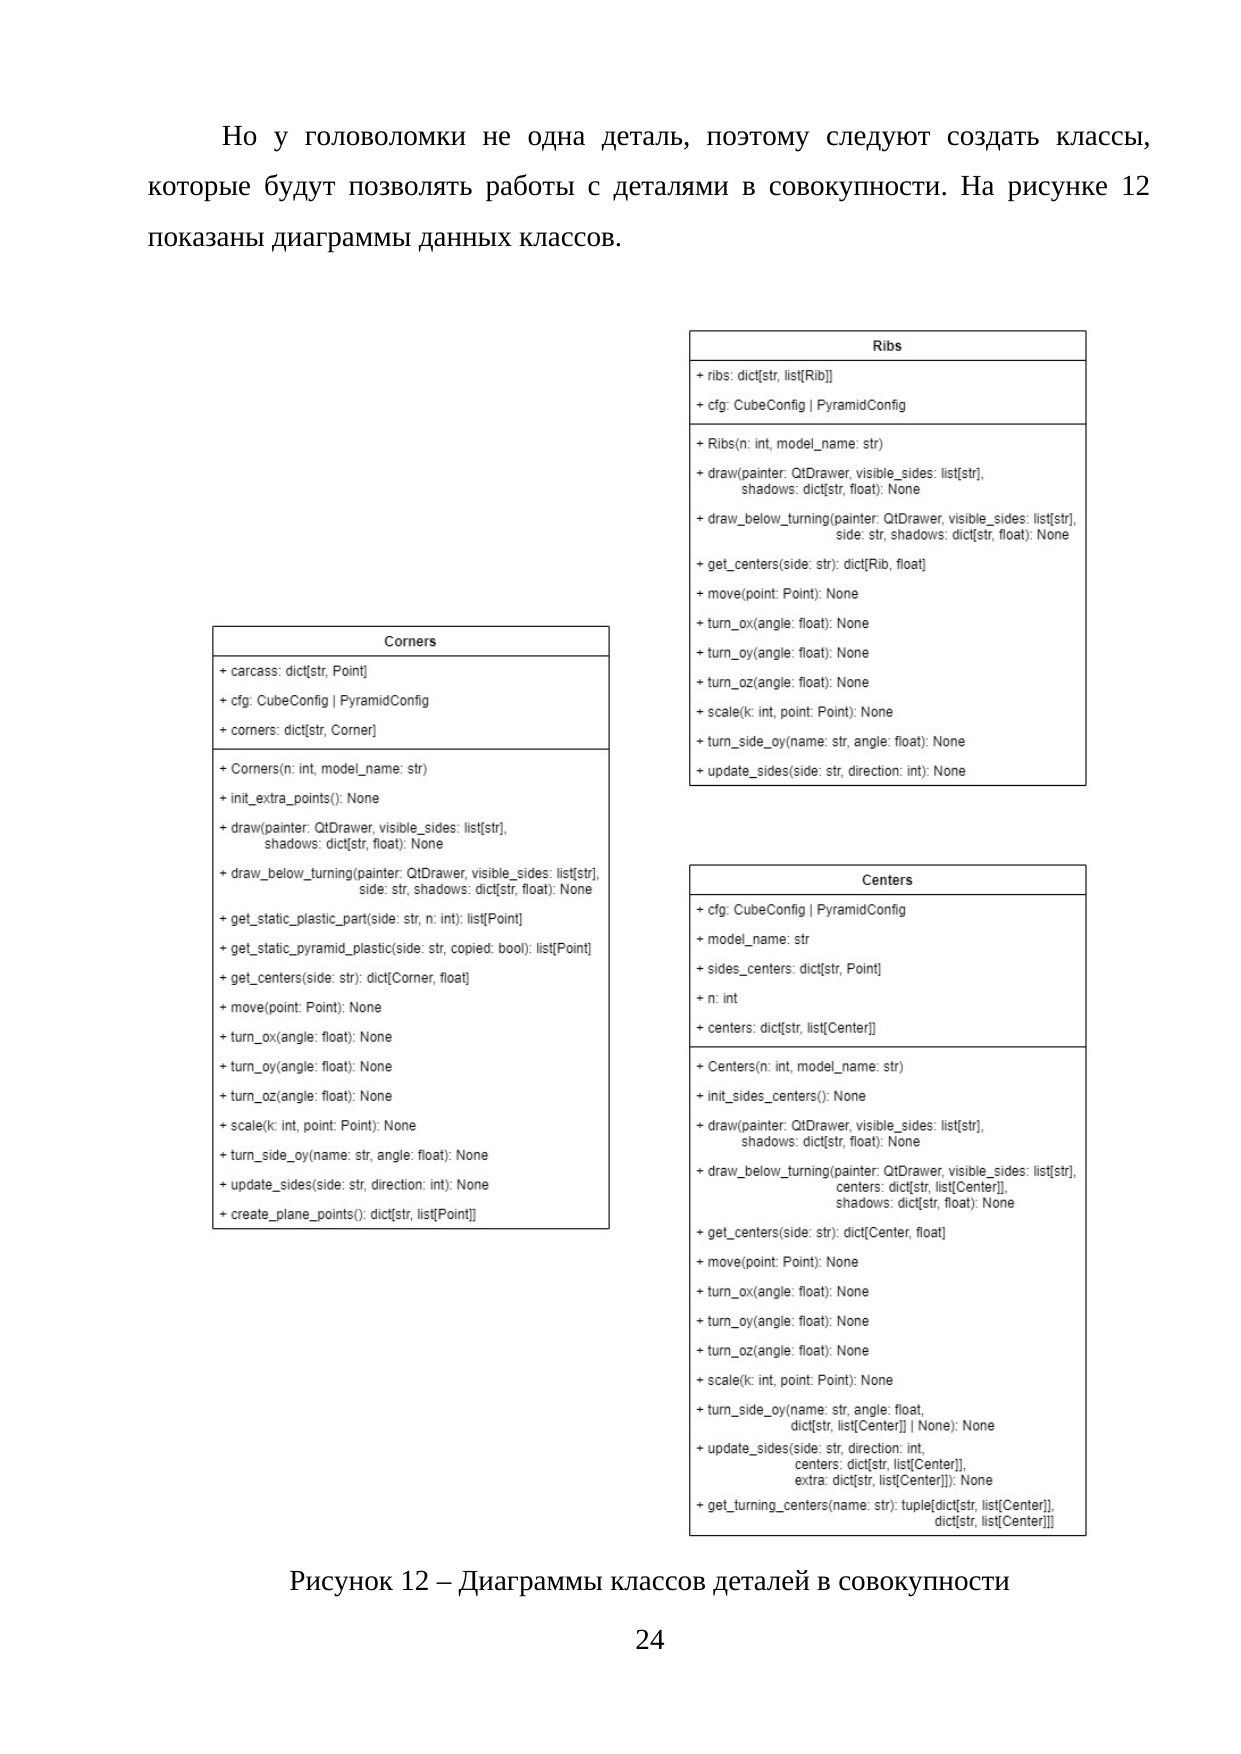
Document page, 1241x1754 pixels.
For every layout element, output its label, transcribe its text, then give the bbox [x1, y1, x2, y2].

picture [201, 319, 1098, 1551]
text Рисунок 12 – Диаграммы классов деталей в совокупности [148, 1563, 1152, 1596]
text Но у головоломки не одна деталь, поэтому следуют создать классы, которые будут позволять работы с деталями в совокупности. На рисунке 12 показаны диаграммы данных классов. [148, 118, 1152, 252]
